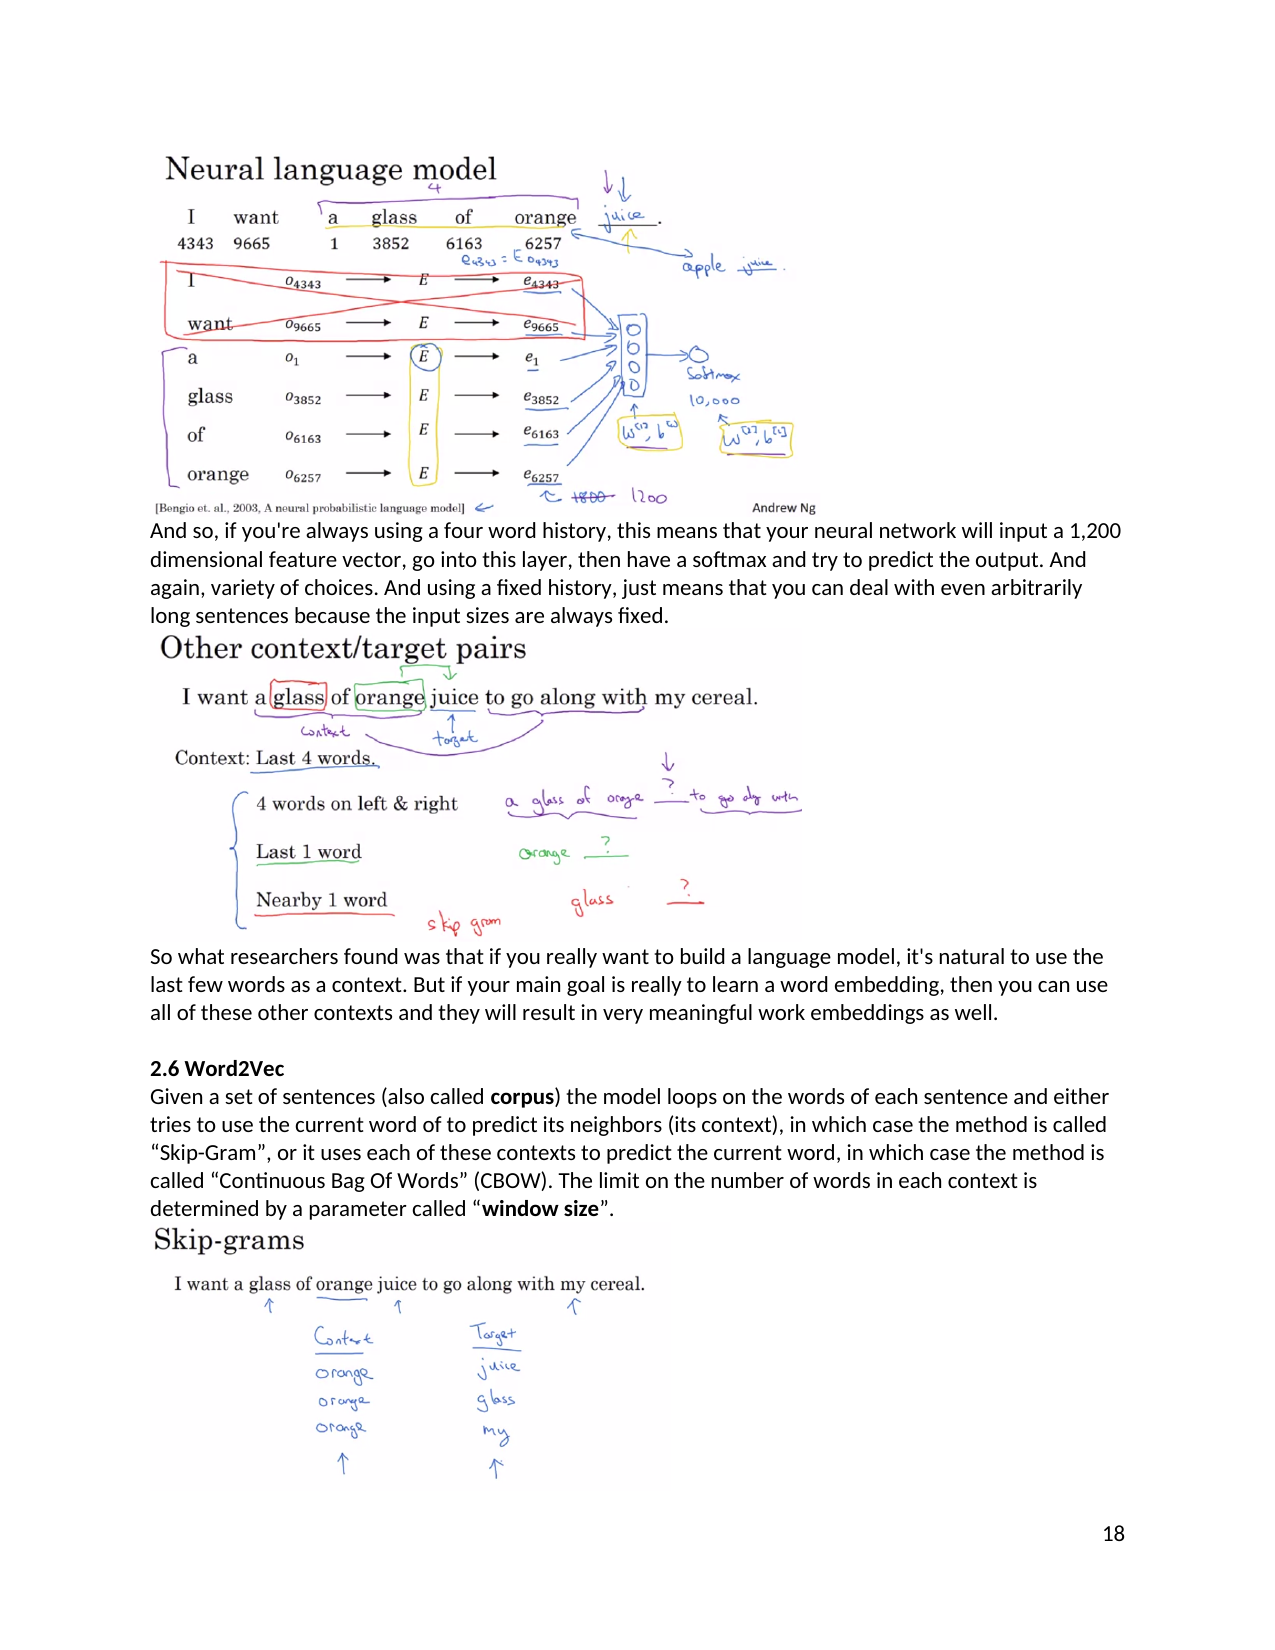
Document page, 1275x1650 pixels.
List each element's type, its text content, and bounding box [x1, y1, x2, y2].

text And so, if you're always using a four word history, this means that your neural network will input a 1,200 dimensional feature vector, go into this layer, then have a softmax and try to predict the output. And again, variety of choices. And using a fixed history, just means that you can deal with even arbitrarily long sentences because the input sizes are always fixed. [150, 517, 1125, 629]
picture [150, 150, 821, 517]
picture [150, 1222, 671, 1491]
text So what researchers found was that if you really want to build a language model, it's natural to use the last few words as a context. But if your main goal is really to learn a word embedding, then you can use all of these other contexts and they will result in very meaningful work embeddings as well. [150, 942, 1125, 1026]
text Given a set of sentences (also called corpus) the model loops on the words of each sentence and either tries to use the current word of to predict its neighbors (its context), in which case the method is called “Skip-Gram”, or it uses each of these contexts to predict the current word, in which case the method is called “Continuous Bag Of Words” (CBOW). The limit on the number of words in each context is determined by a parameter called “window size”. [150, 1082, 1125, 1222]
picture [150, 628, 802, 942]
text 2.6 Word2Vec [150, 1054, 1125, 1082]
